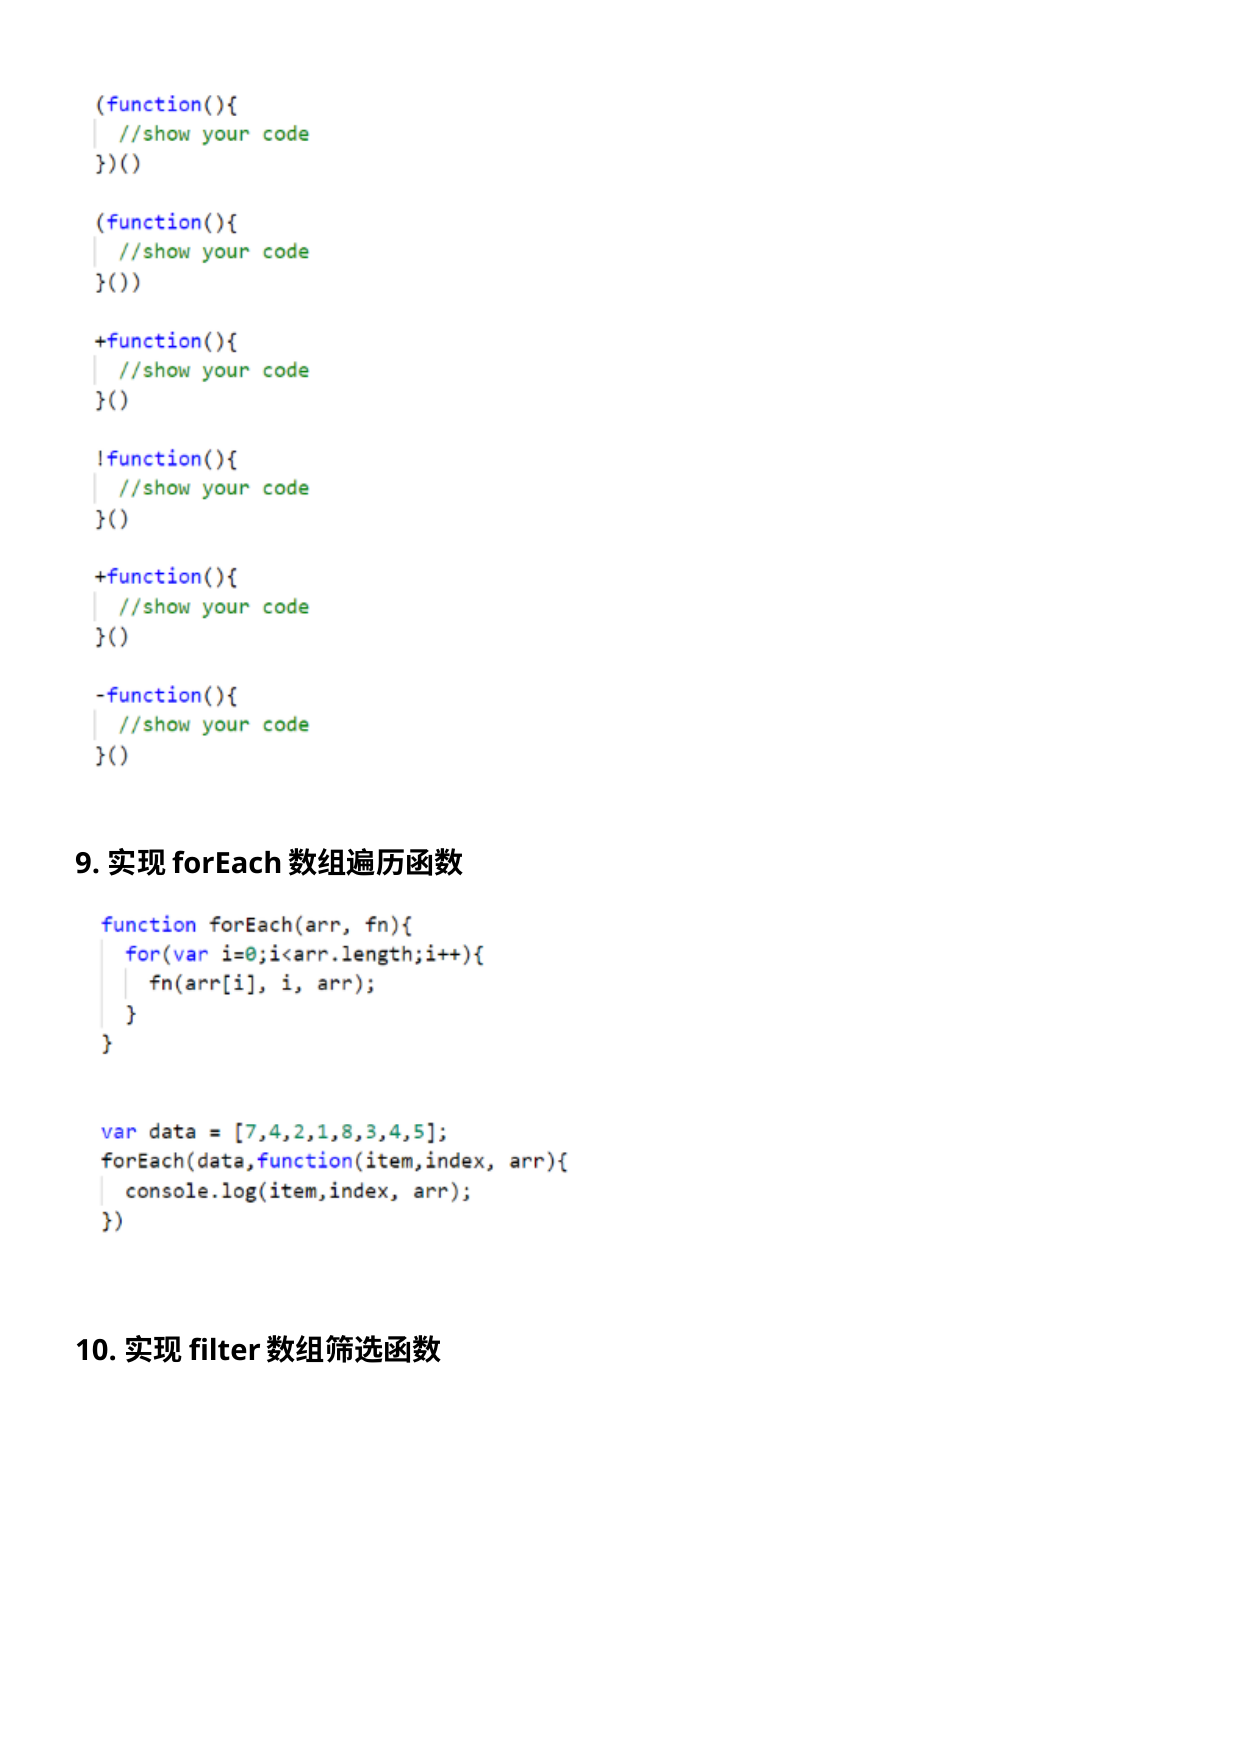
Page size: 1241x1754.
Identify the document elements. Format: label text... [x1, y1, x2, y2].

picture [75, 80, 371, 778]
list 实现forEach数组遍历函数 [75, 828, 1165, 893]
picture [75, 893, 596, 1256]
list 实现filter数组筛选函数 [75, 1316, 1165, 1381]
